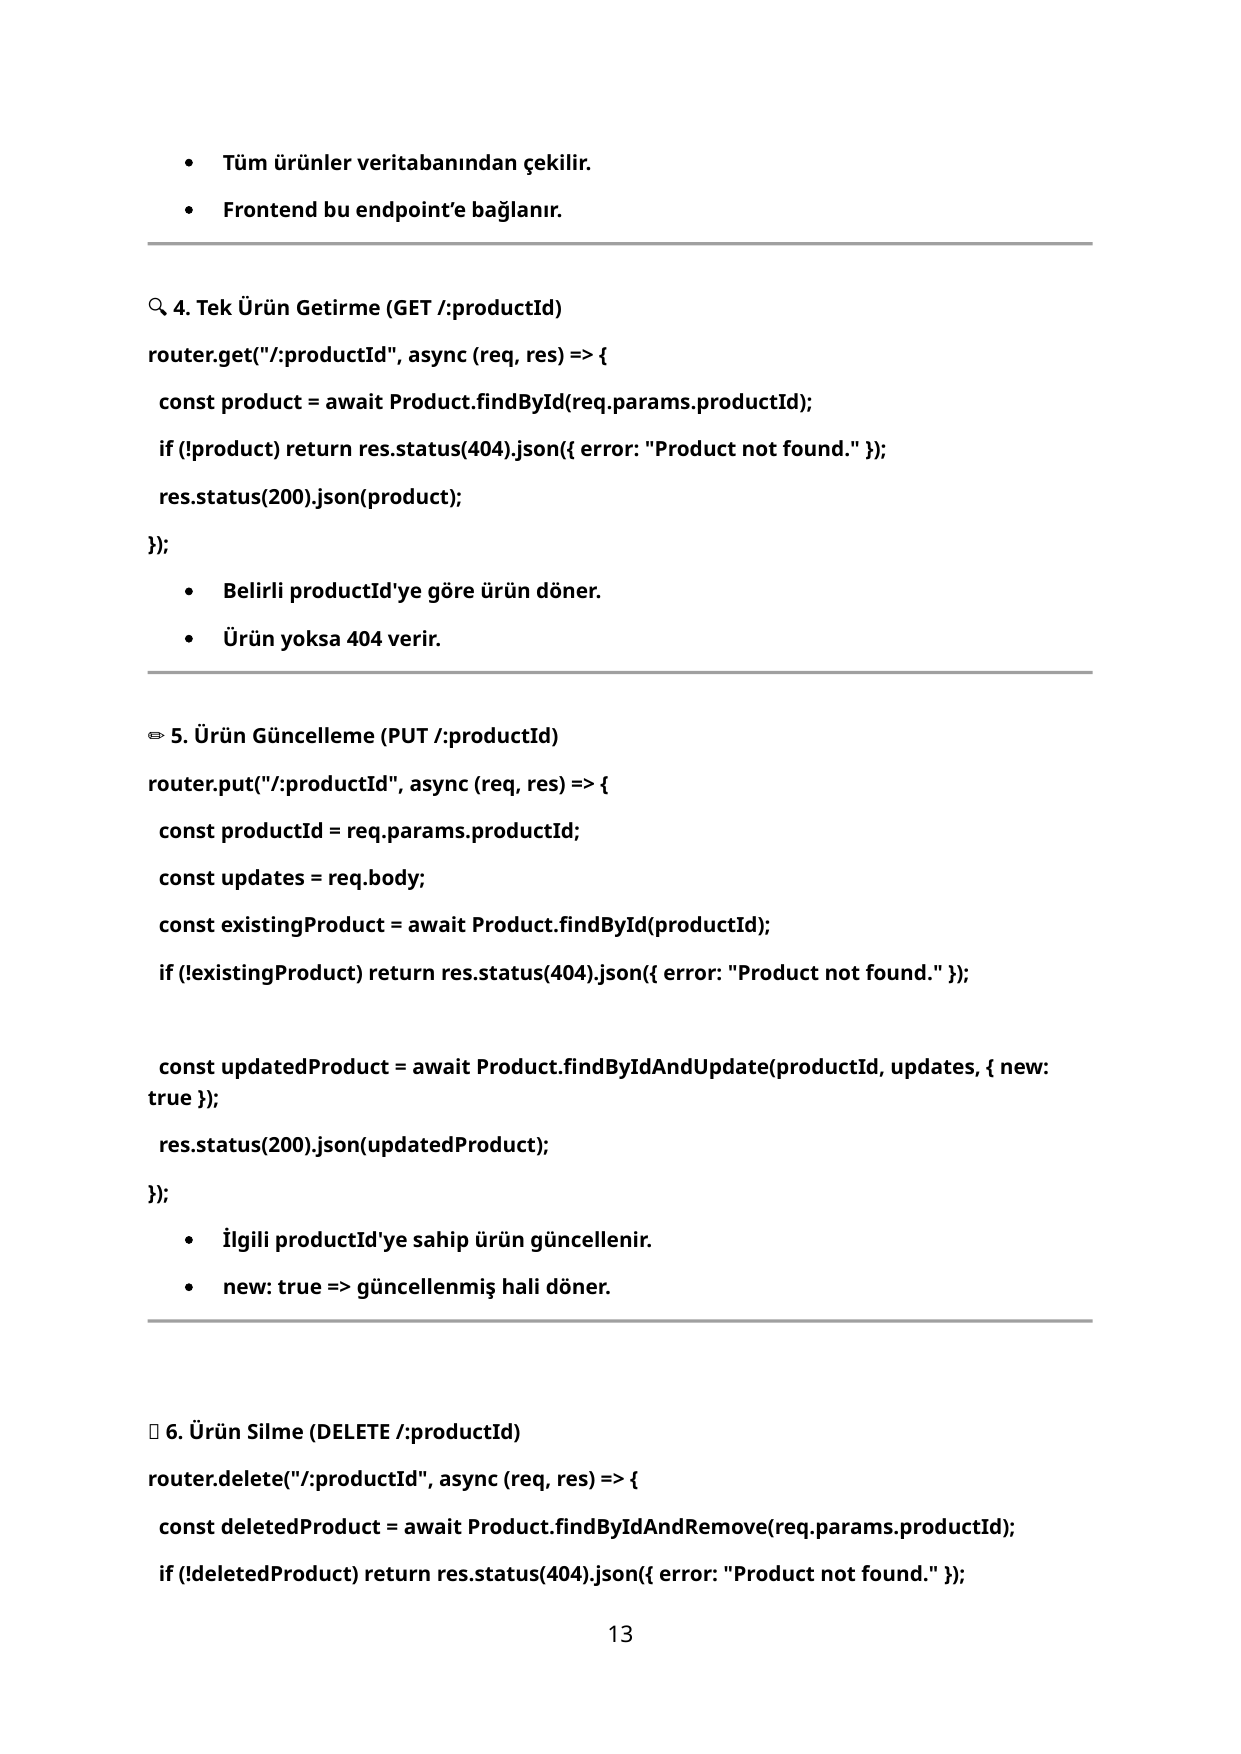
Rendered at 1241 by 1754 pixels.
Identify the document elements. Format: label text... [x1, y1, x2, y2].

text res.status(200).json(updatedProduct); [148, 1130, 1093, 1159]
list Tüm ürünler veritabanından çekilir. [185, 148, 1093, 176]
text const deletedProduct = await Product.findByIdAndRemove(req.params.productId); [148, 1512, 1093, 1540]
text const existingProduct = await Product.findById(productId); [148, 911, 1093, 939]
text if (!deletedProduct) return res.status(404).json({ error: "Product not found." }); [148, 1559, 1093, 1587]
list Belirli productId'ye göre ürün döner. [185, 576, 1093, 605]
text ❌ 6. Ürün Silme (DELETE /:productId) [148, 1417, 1093, 1446]
text 🔍 4. Tek Ürün Getirme (GET /:productId) [148, 293, 1093, 321]
text const updatedProduct = await Product.findByIdAndUpdate(productId, updates, { new: true }); [148, 1052, 1093, 1111]
list new: true => güncellenmiş hali döner. [185, 1272, 1093, 1301]
text const updates = req.body; [148, 863, 1093, 892]
text res.status(200).json(product); [148, 482, 1093, 510]
text }); [148, 1178, 1093, 1206]
text }); [148, 529, 1093, 557]
text const productId = req.params.productId; [148, 816, 1093, 844]
text ✏️ 5. Ürün Güncelleme (PUT /:productId) [148, 721, 1093, 750]
text router.get("/:productId", async (req, res) => { [148, 340, 1093, 368]
text if (!product) return res.status(404).json({ error: "Product not found." }); [148, 434, 1093, 463]
list İlgili productId'ye sahip ürün güncellenir. [185, 1225, 1093, 1253]
list Frontend bu endpoint’e bağlanır. [185, 195, 1093, 223]
list Ürün yoksa 404 verir. [185, 624, 1093, 652]
text router.delete("/:productId", async (req, res) => { [148, 1464, 1093, 1493]
text router.put("/:productId", async (req, res) => { [148, 769, 1093, 797]
text const product = await Product.findById(req.params.productId); [148, 387, 1093, 416]
text if (!existingProduct) return res.status(404).json({ error: "Product not found." }); [148, 958, 1093, 986]
